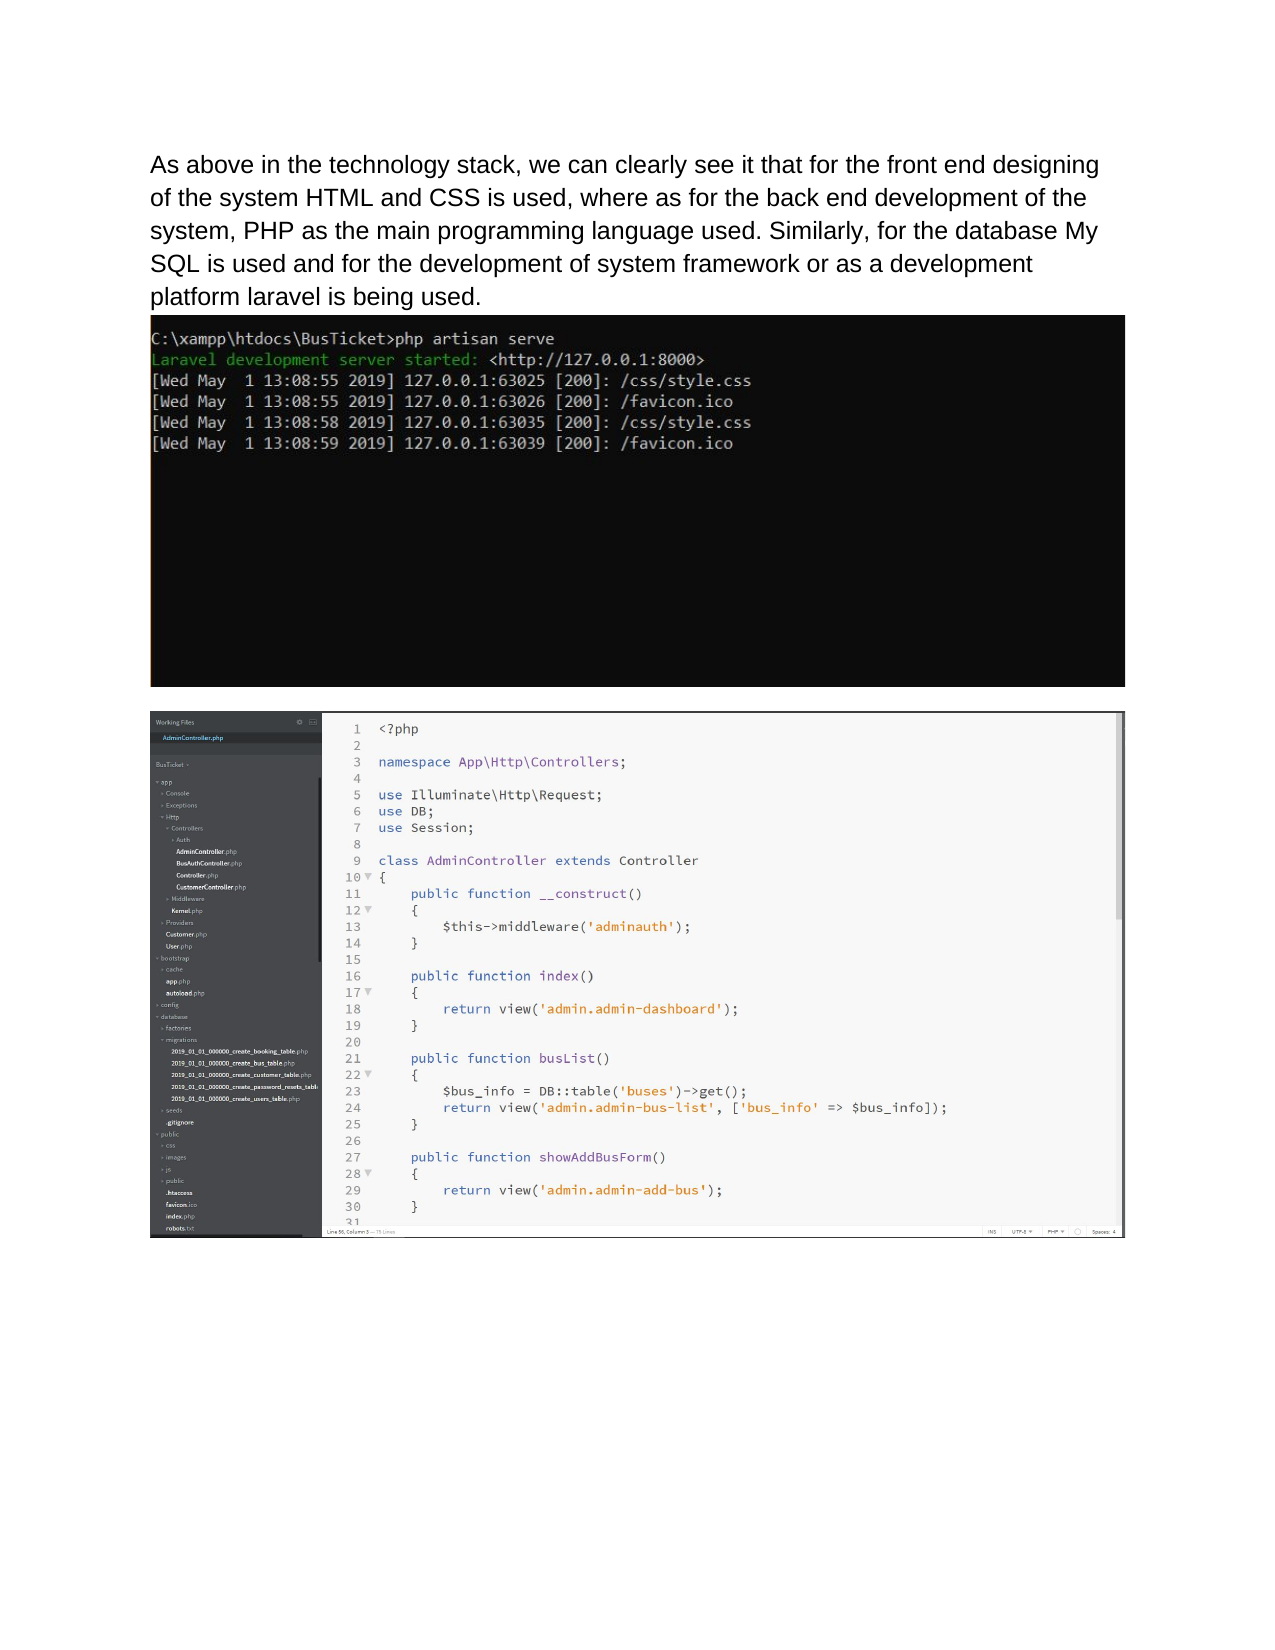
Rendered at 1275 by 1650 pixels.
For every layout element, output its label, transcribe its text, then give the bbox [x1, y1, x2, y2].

picture [150, 315, 1125, 687]
text As above in the technology stack, we can clearly see it that for the front end designing of the system HTML and CSS is used, where as for the back end development of the system, PHP as the main programming language used. Similarly, for the database My SQL is used and for the development of system framework or as a development platform laravel is being used. [150, 150, 1125, 315]
picture [150, 711, 1125, 1238]
